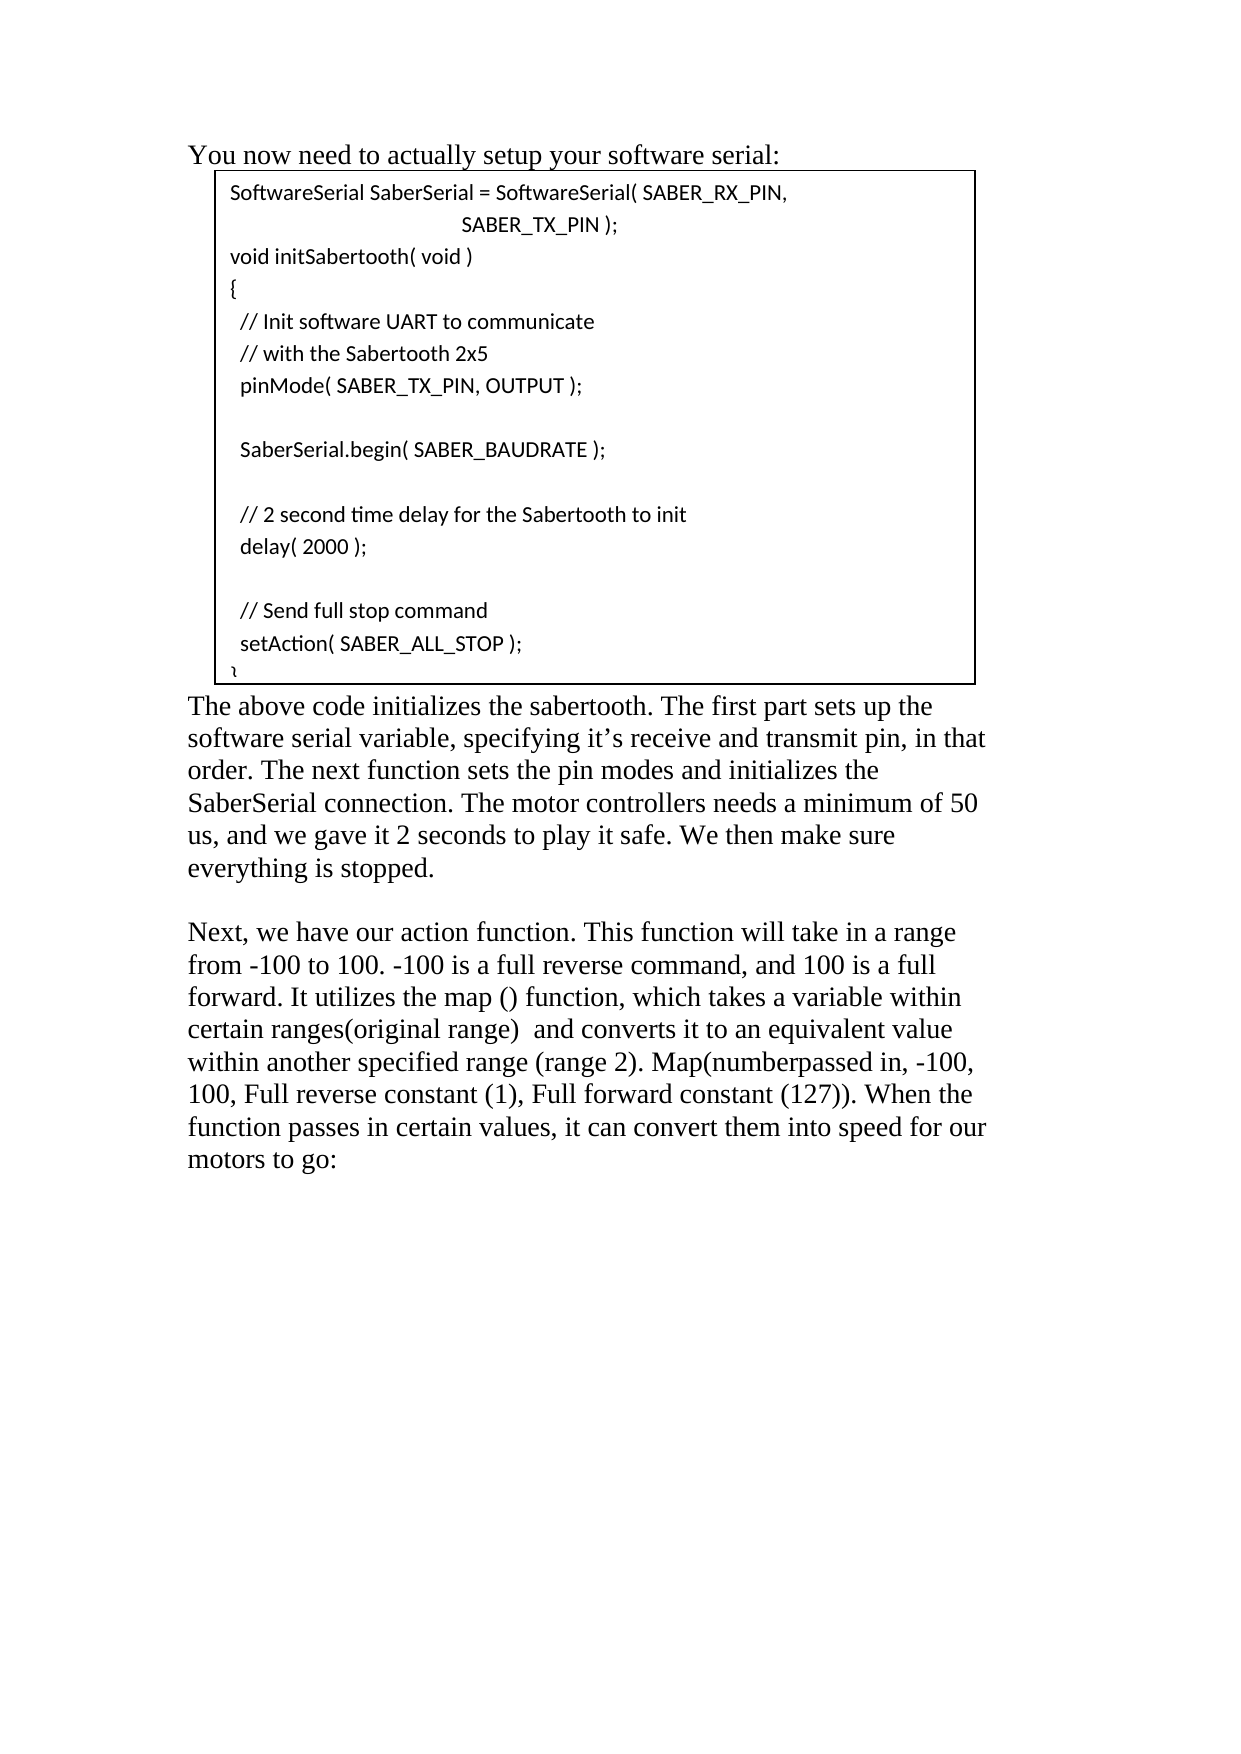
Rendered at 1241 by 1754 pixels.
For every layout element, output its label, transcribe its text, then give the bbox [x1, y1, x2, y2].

text You now need to actually setup your software serial: [187, 138, 1007, 170]
text Next, we have our action function. This function will take in a range from -100 to 100. -100 is a full reverse command, and 100 is a full forward. It utilizes the map () function, which takes a variable within certain ranges(original range) and converts it to an equivalent value within another specified range (range 2). Map(numberpassed in, -100, 100, Full reverse constant (1), Full forward constant (127)). When the function passes in certain values, it can convert them into speed for our motors to go: [187, 915, 1007, 1174]
text The above code initializes the sabertooth. The first part sets up the software serial variable, specifying it’s receive and transmit pin, in that order. The next function sets the pin modes and initializes the SaberSerial connection. The motor controllers needs a minimum of 50 us, and we gave it 2 seconds to play it safe. We then make sure everything is stopped. [187, 689, 1007, 883]
